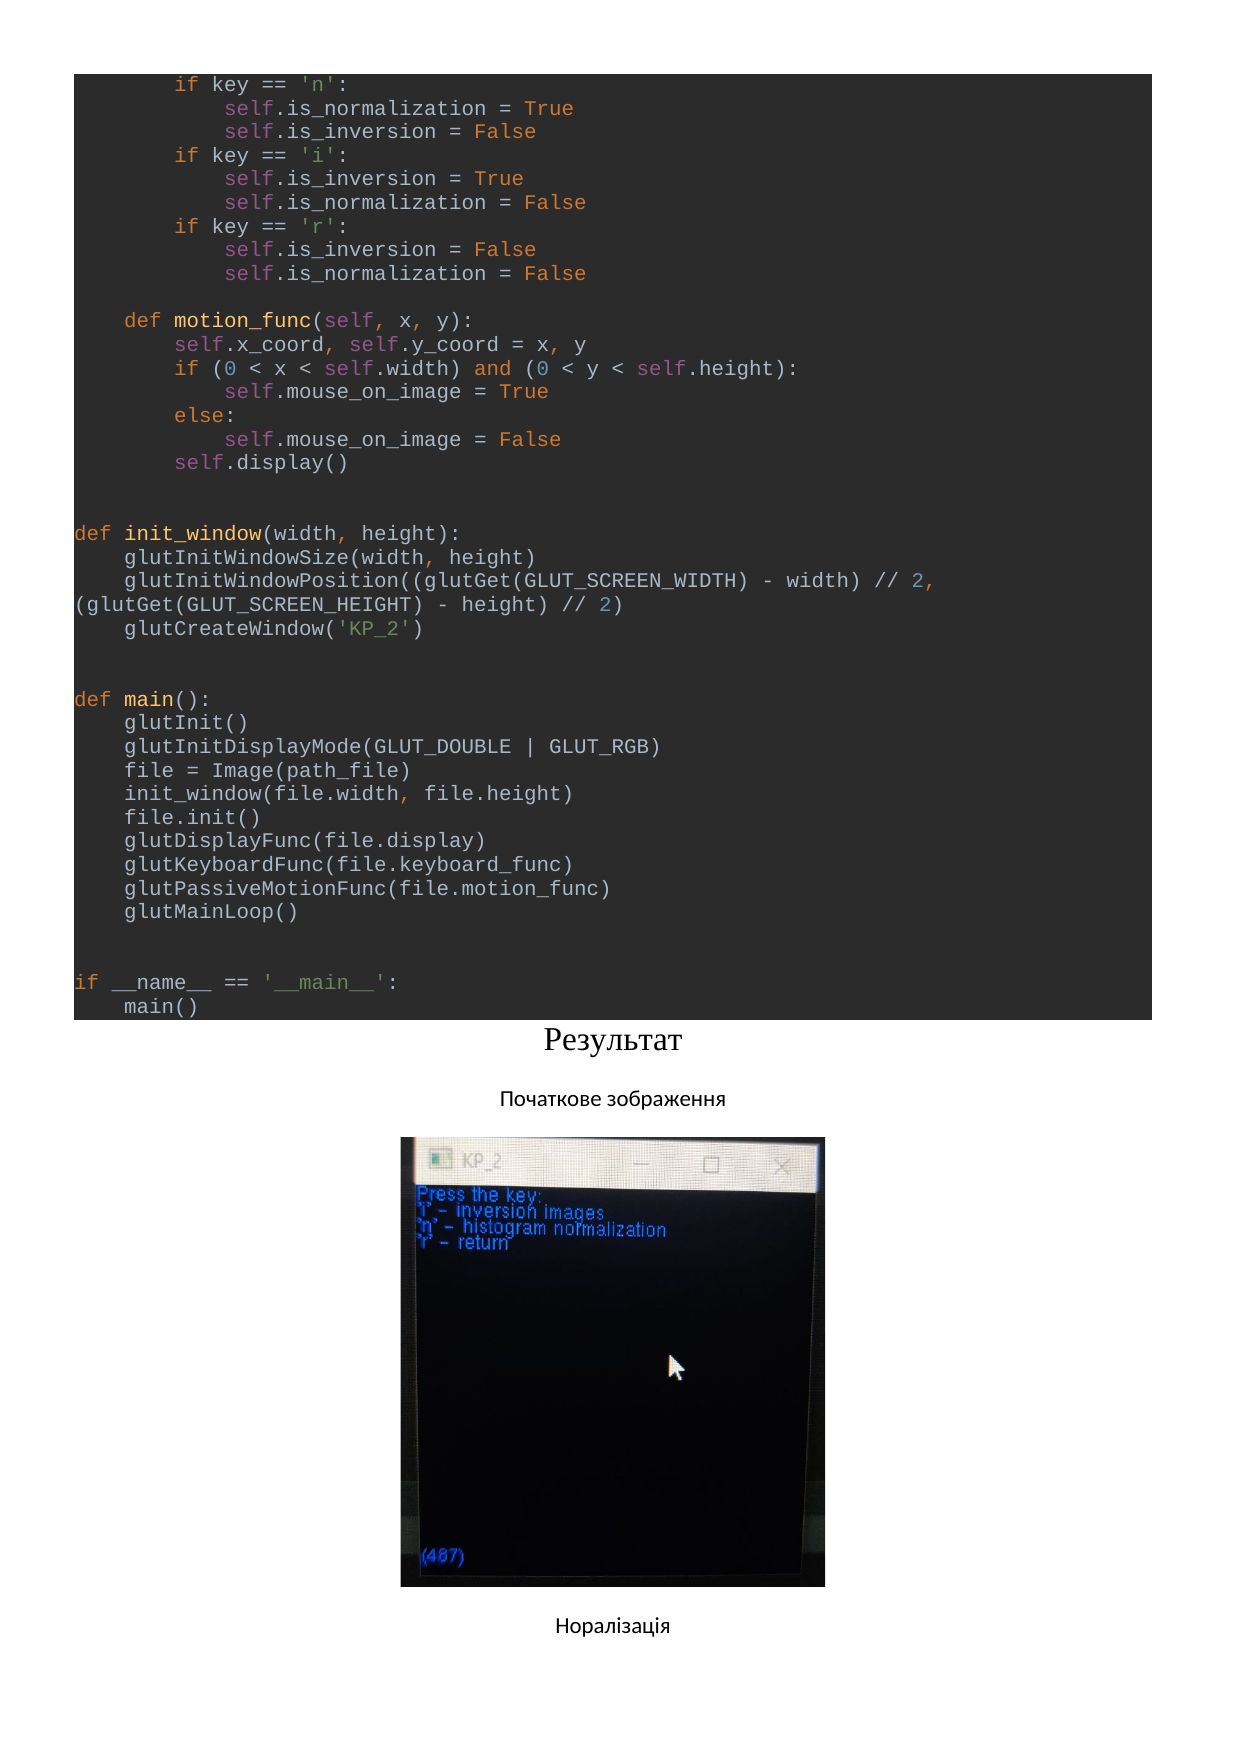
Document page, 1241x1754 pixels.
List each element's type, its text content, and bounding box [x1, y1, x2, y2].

text Норалізація [74, 1611, 1152, 1639]
text Початкове зображення [74, 1084, 1152, 1113]
text Результат [74, 1020, 1152, 1058]
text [74, 74, 1152, 1020]
picture [400, 1137, 826, 1587]
